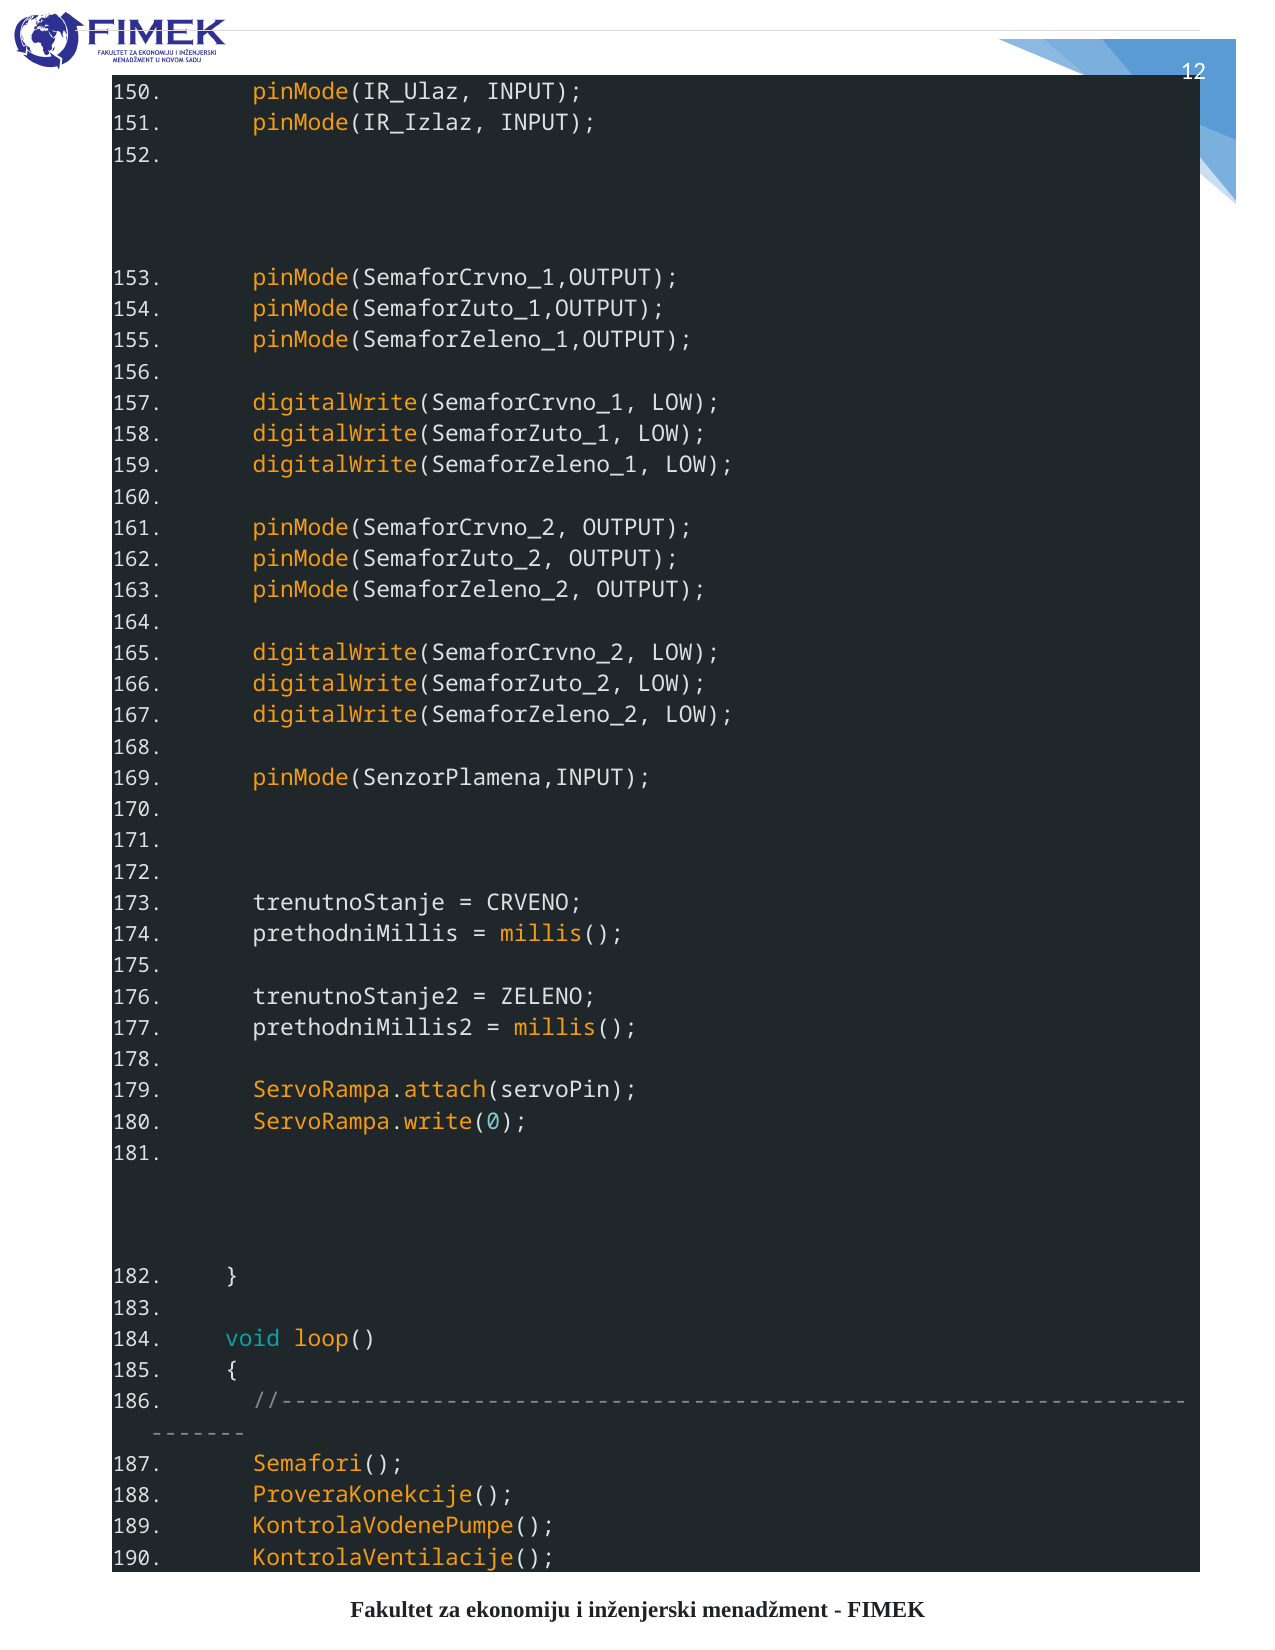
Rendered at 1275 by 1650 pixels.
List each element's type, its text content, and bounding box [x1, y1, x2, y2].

list digitalWrite(SemaforZuto_1, LOW); [112, 417, 1200, 448]
list digitalWrite(SemaforCrvno_1, LOW); [112, 386, 1200, 417]
list void loop() [112, 1322, 1200, 1353]
list prethodniMillis = millis(); [112, 917, 1200, 948]
list pinMode(SenzorPlamena,INPUT); [112, 761, 1200, 792]
list Semafori(); [112, 1447, 1200, 1478]
list pinMode(SemaforZuto_2, OUTPUT); [112, 542, 1200, 573]
list pinMode(SemaforZuto_1,OUTPUT); [112, 292, 1200, 323]
list ServoRampa.write(0); [112, 1105, 1200, 1136]
list prethodniMillis2 = millis(); [112, 1011, 1200, 1042]
list //------------------------------------------------------------------------- [112, 1384, 1200, 1447]
picture [997, 39, 1236, 205]
list digitalWrite(SemaforZuto_2, LOW); [112, 667, 1200, 698]
list } [112, 1259, 1200, 1291]
list ProveraKonekcije(); [112, 1478, 1200, 1509]
list KontrolaVentilacije(); [112, 1541, 1200, 1572]
list pinMode(SemaforCrvno_2, OUTPUT); [112, 511, 1200, 542]
list digitalWrite(SemaforZeleno_1, LOW); [112, 448, 1200, 480]
list trenutnoStanje = CRVENO; [112, 886, 1200, 917]
list pinMode(SemaforZeleno_2, OUTPUT); [112, 573, 1200, 605]
list KontrolaVodenePumpe(); [112, 1509, 1200, 1541]
picture [11, 7, 231, 75]
list pinMode(IR_Izlaz, INPUT); [112, 106, 1200, 137]
list pinMode(IR_Ulaz, INPUT); [112, 75, 1200, 106]
list { [112, 1353, 1200, 1384]
list digitalWrite(SemaforCrvno_2, LOW); [112, 636, 1200, 667]
list pinMode(SemaforCrvno_1,OUTPUT); [112, 261, 1200, 292]
list digitalWrite(SemaforZeleno_2, LOW); [112, 698, 1200, 730]
list pinMode(SemaforZeleno_1,OUTPUT); [112, 323, 1200, 355]
list ServoRampa.attach(servoPin); [112, 1073, 1200, 1105]
list trenutnoStanje2 = ZELENO; [112, 980, 1200, 1011]
